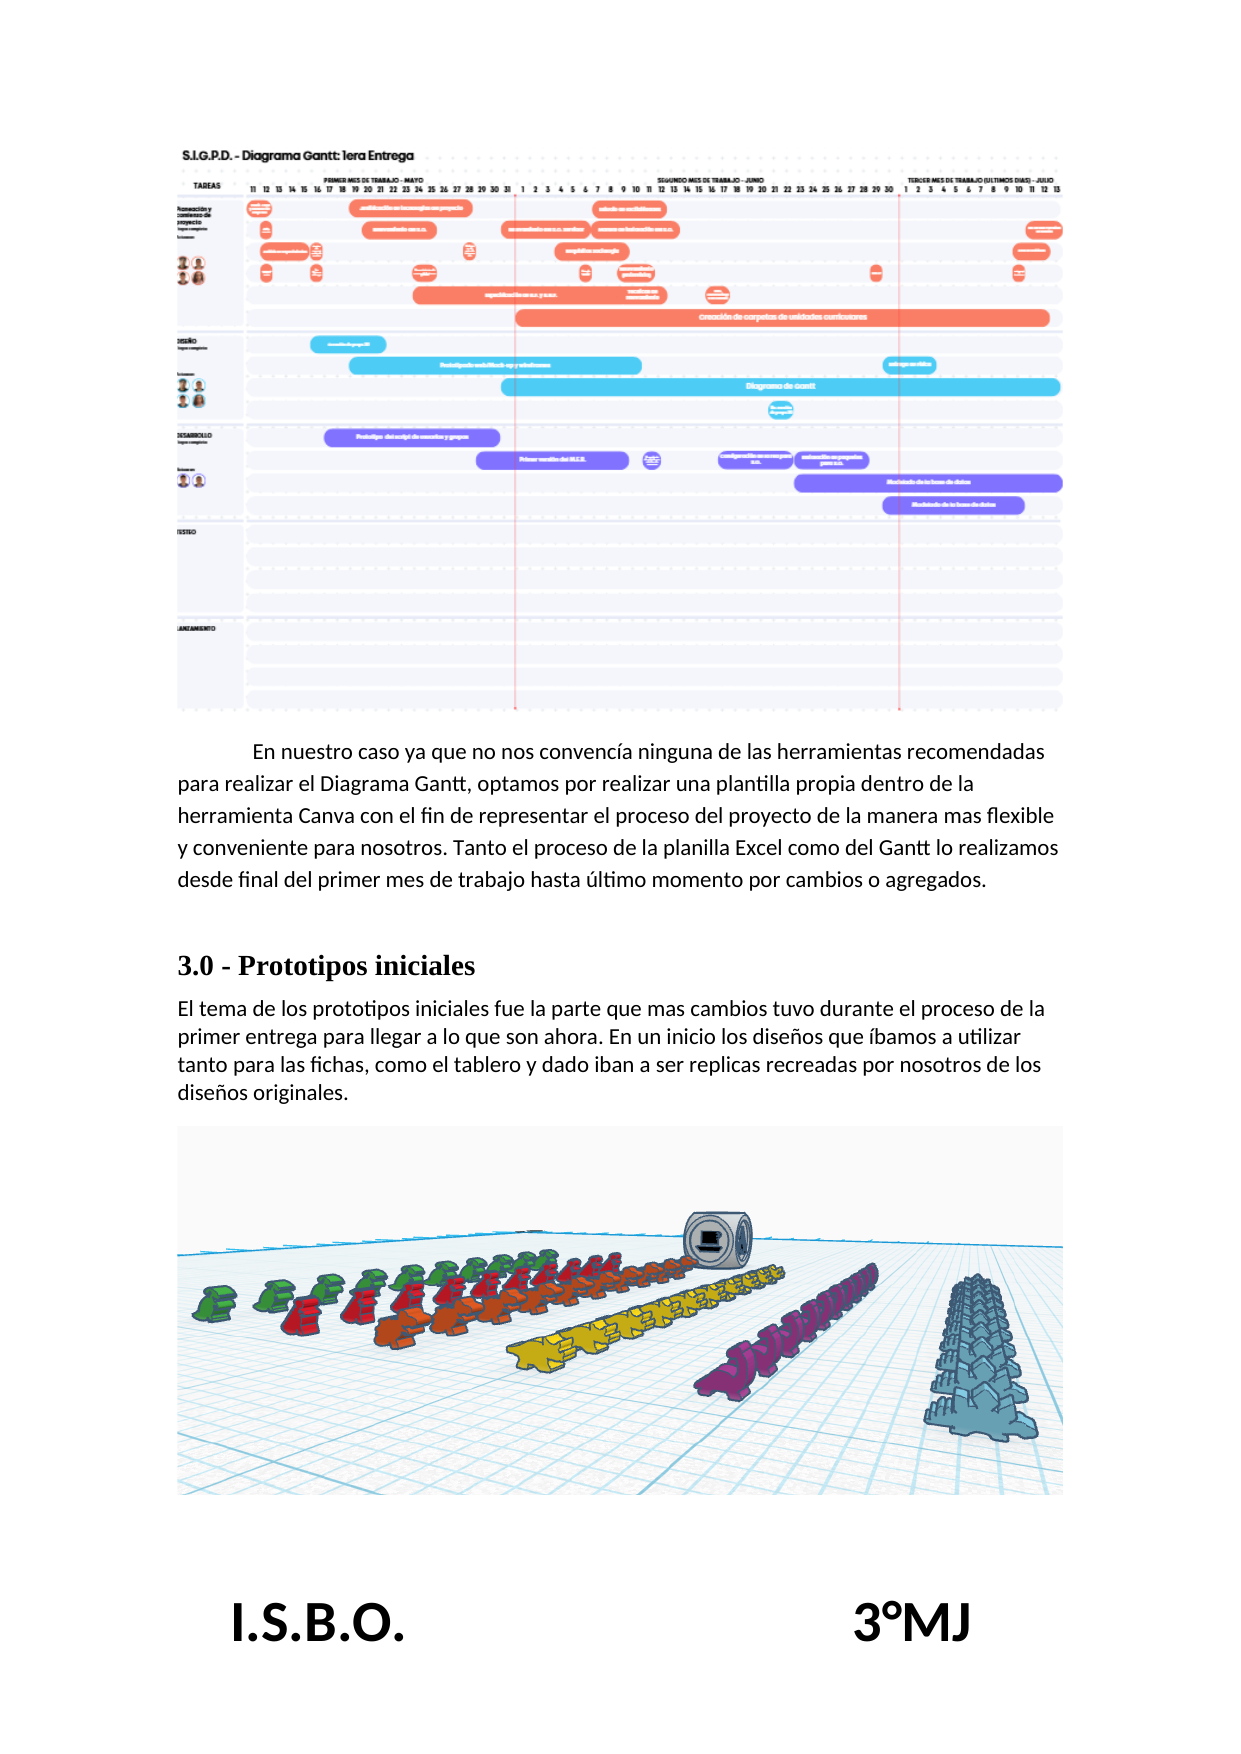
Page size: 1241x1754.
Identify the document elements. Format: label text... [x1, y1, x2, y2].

subtitle 3.0 - Prototipos iniciales [177, 948, 1063, 981]
picture [177, 1126, 1063, 1495]
text En nuestro caso ya que no nos convencía ninguna de las herramientas recomendadas para realizar el Diagrama Gantt, optamos por realizar una plantilla propia dentro de la herramienta Canva con el fin de representar el proceso del proyecto de la manera mas flexible y conveniente para nosotros. Tanto el proceso de la planilla Excel como del Gantt lo realizamos desde final del primer mes de trabajo hasta último momento por cambios o agregados. [177, 737, 1063, 894]
text El tema de los prototipos iniciales fue la parte que mas cambios tuvo durante el proceso de la primer entrega para llegar a lo que son ahora. En un inicio los diseños que íbamos a utilizar tanto para las fichas, como el tablero y dado iban a ser replicas recreadas por nosotros de los diseños originales. [177, 994, 1063, 1106]
picture [177, 147, 1063, 712]
